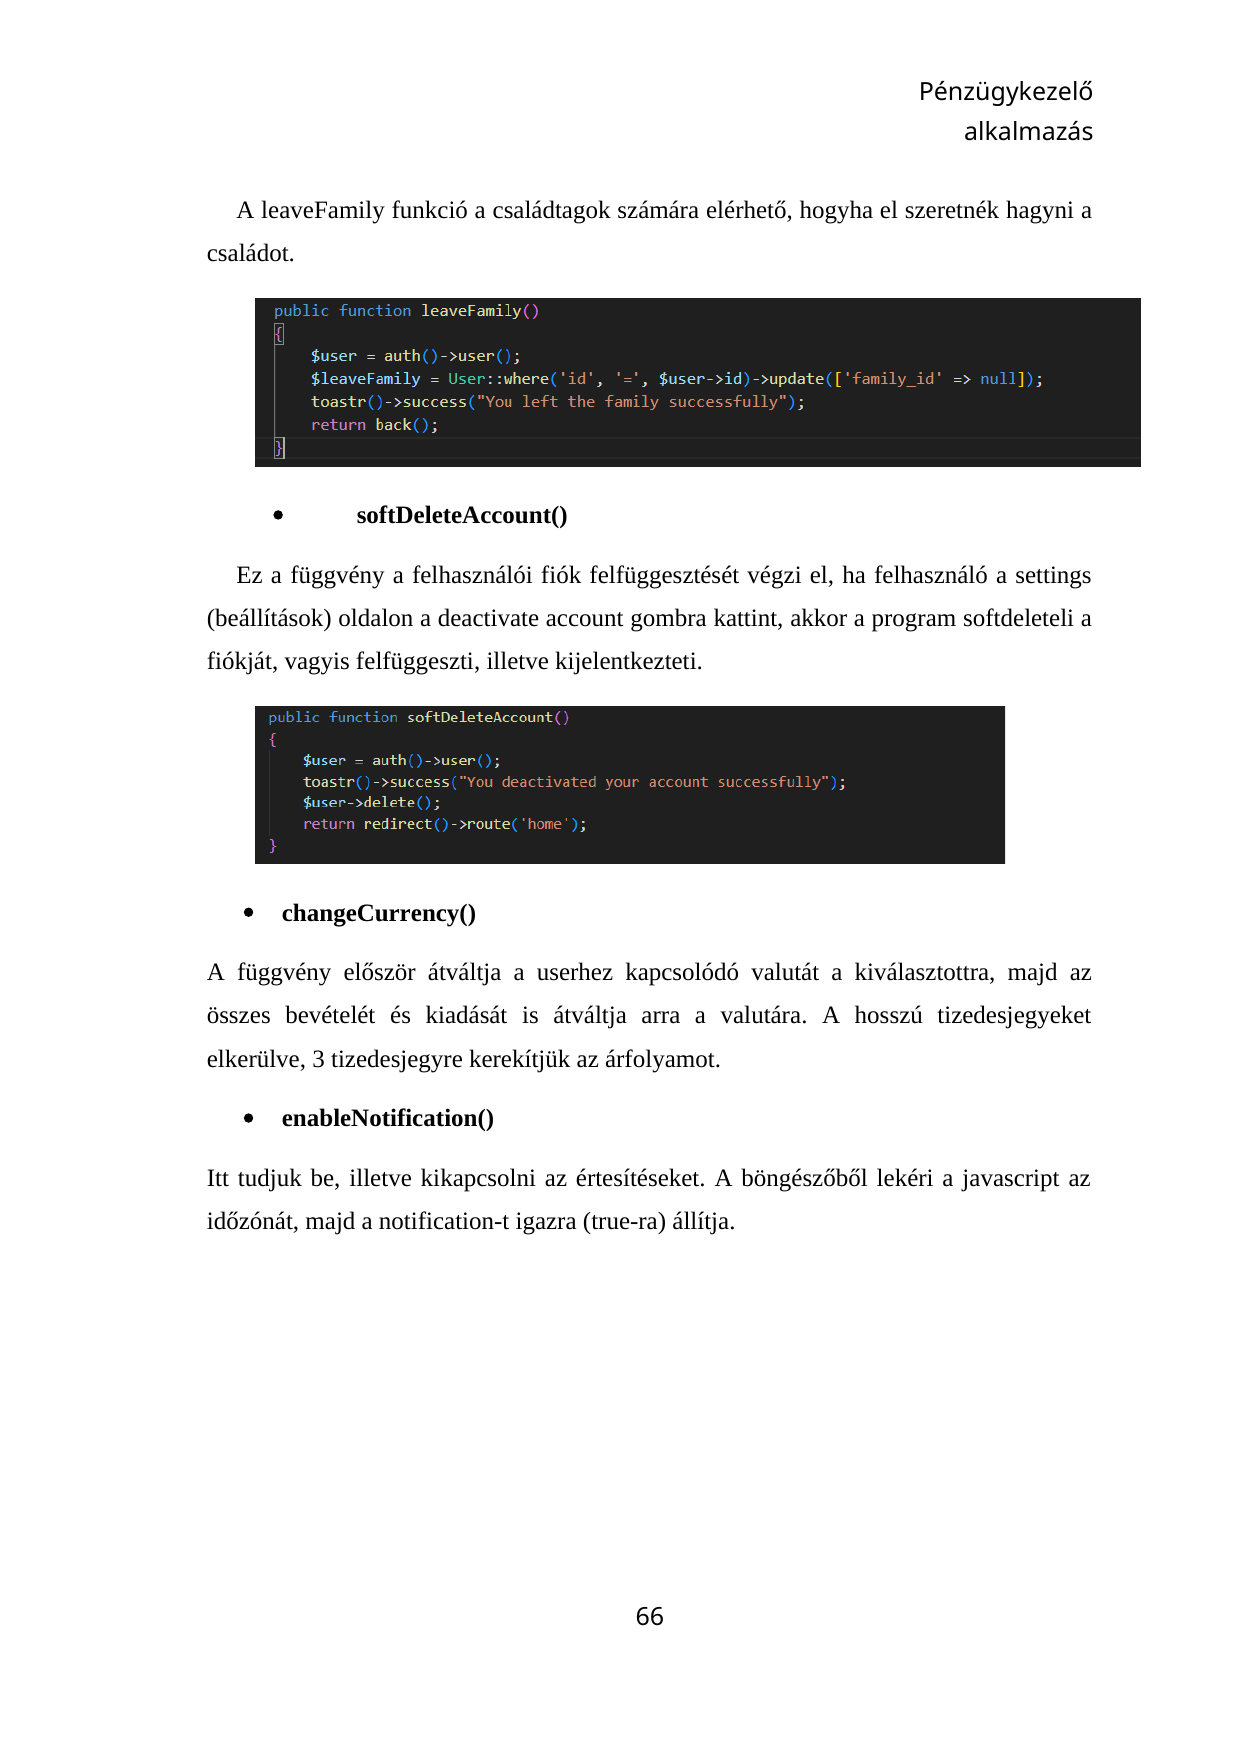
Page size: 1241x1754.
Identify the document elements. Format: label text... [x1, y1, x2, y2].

list enableNotification() [244, 1103, 1093, 1132]
text Itt tudjuk be, illetve kikapcsolni az értesítéseket. A böngészőből lekéri a javascript az időzónát, majd a notification-t igazra (true-ra) állítja. [207, 1163, 1093, 1235]
text Ez a függvény a felhasználói fiók felfüggesztését végzi el, ha felhasználó a settings (beállítások) oldalon a deactivate account gombra kattint, akkor a program softdeleteli a fiókját, vagyis felfüggeszti, illetve kijelentkezteti. [207, 560, 1093, 675]
list changeCurrency() [244, 898, 1093, 926]
text A leaveFamily funkció a családtagok számára elérhető, hogyha el szeretnék hagyni a családot. [207, 195, 1093, 267]
text A függvény először átváltja a userhez kapcsolódó valutát a kiválasztottra, majd az összes bevételét és kiadását is átváltja arra a valutára. A hosszú tizedesjegyeket elkerülve, 3 tizedesjegyre kerekítjük az árfolyamot. [207, 957, 1093, 1072]
list softDeleteAccount() [244, 500, 1093, 529]
